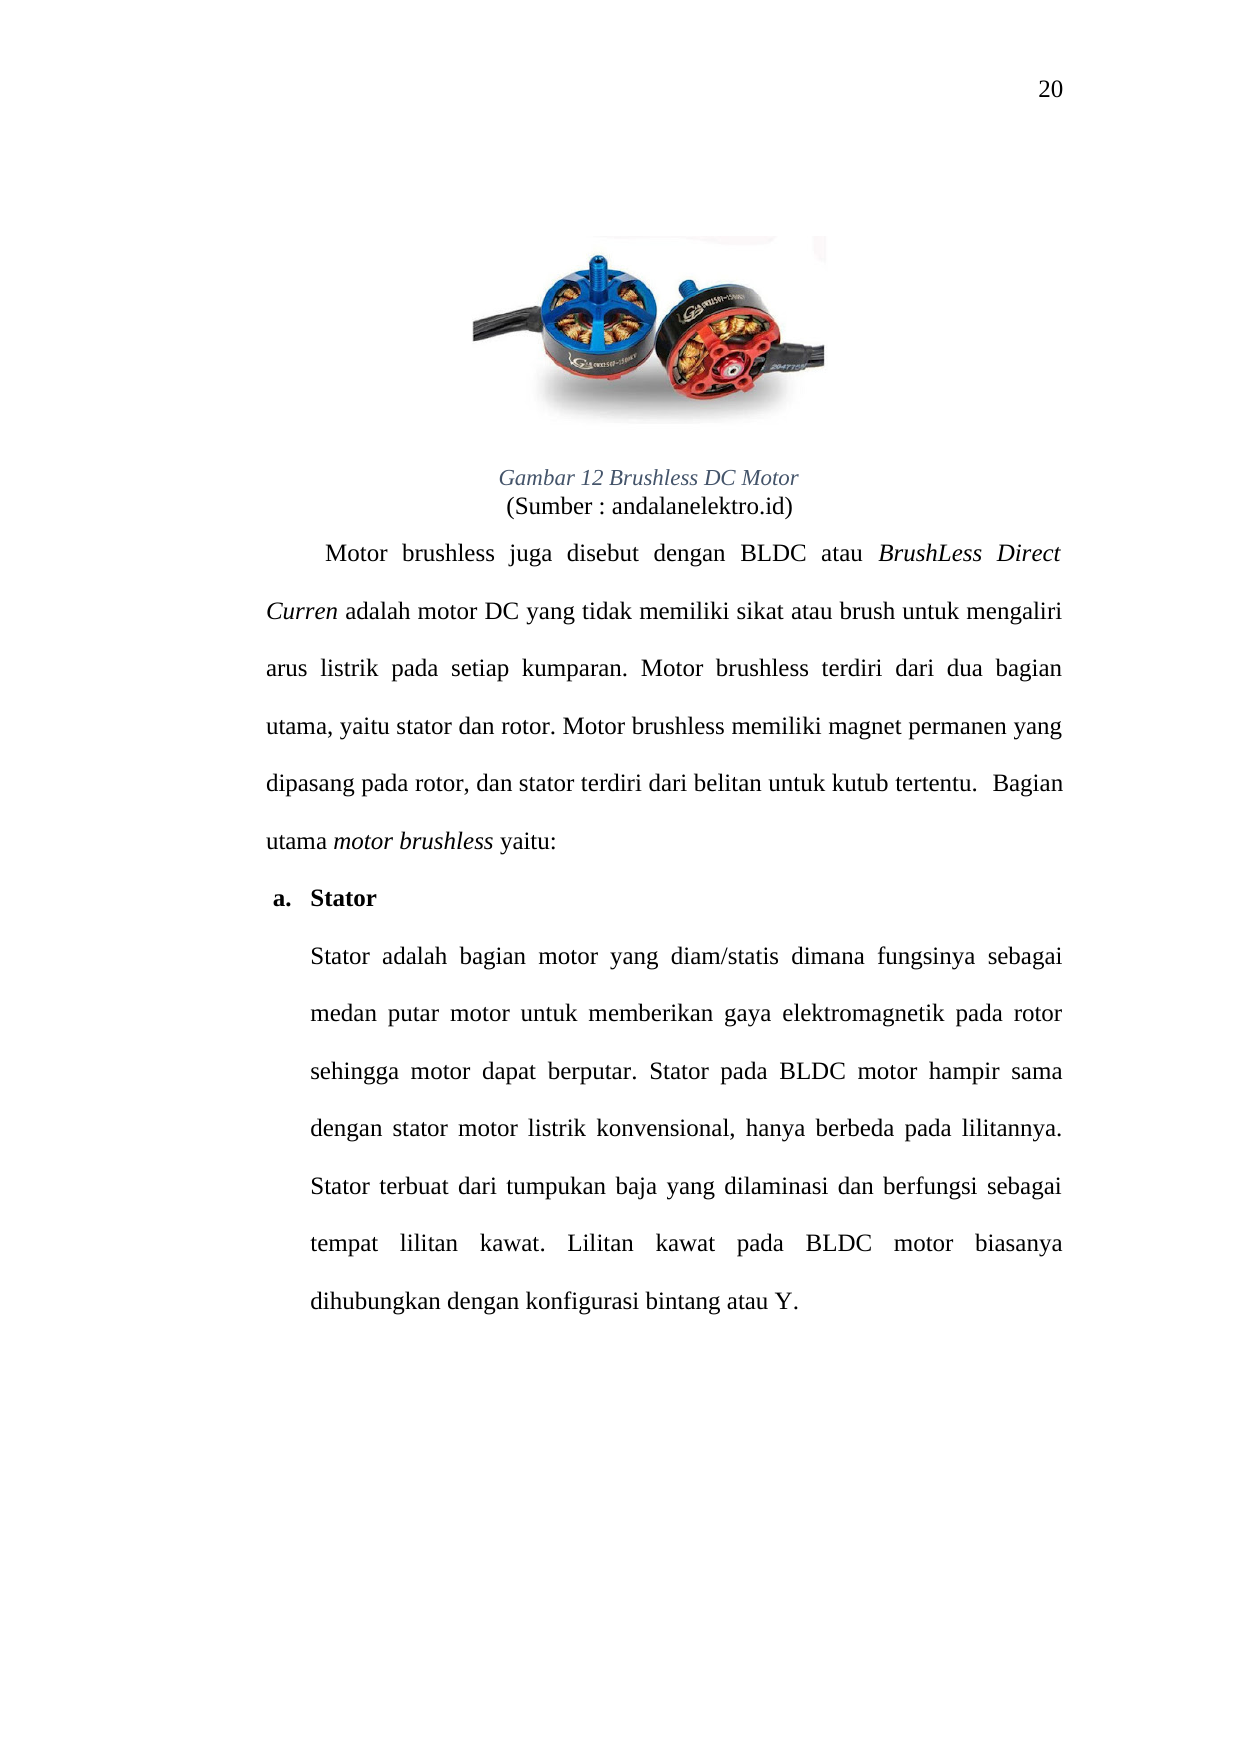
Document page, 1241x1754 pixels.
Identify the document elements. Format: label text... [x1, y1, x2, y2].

picture [471, 236, 828, 436]
text (Sumber : andalanelektro.id) [236, 491, 1063, 519]
list Motor brushless juga disebut dengan BLDC atau BrushLess Direct Curren adalah motor DC yang tidak memiliki sikat atau brush untuk mengaliri arus listrik pada setiap kumparan. Motor brushless terdiri dari dua bagian utama, yaitu stator dan rotor. Motor brushless memiliki magnet permanen yang dipasang pada rotor, dan stator terdiri dari belitan untuk kutub tertentu. Bagian utama motor brushless yaitu: [266, 538, 1063, 855]
text Gambar 12 Brushless DC Motor [236, 464, 1063, 491]
list Stator [273, 883, 1063, 912]
list Stator adalah bagian motor yang diam/statis dimana fungsinya sebagai medan putar motor untuk memberikan gaya elektromagnetik pada rotor sehingga motor dapat berputar. Stator pada BLDC motor hampir sama dengan stator motor listrik konvensional, hanya berbeda pada lilitannya. Stator terbuat dari tumpukan baja yang dilaminasi dan berfungsi sebagai tempat lilitan kawat. Lilitan kawat pada BLDC motor biasanya dihubungkan dengan konfigurasi bintang atau Y. [310, 941, 1063, 1315]
